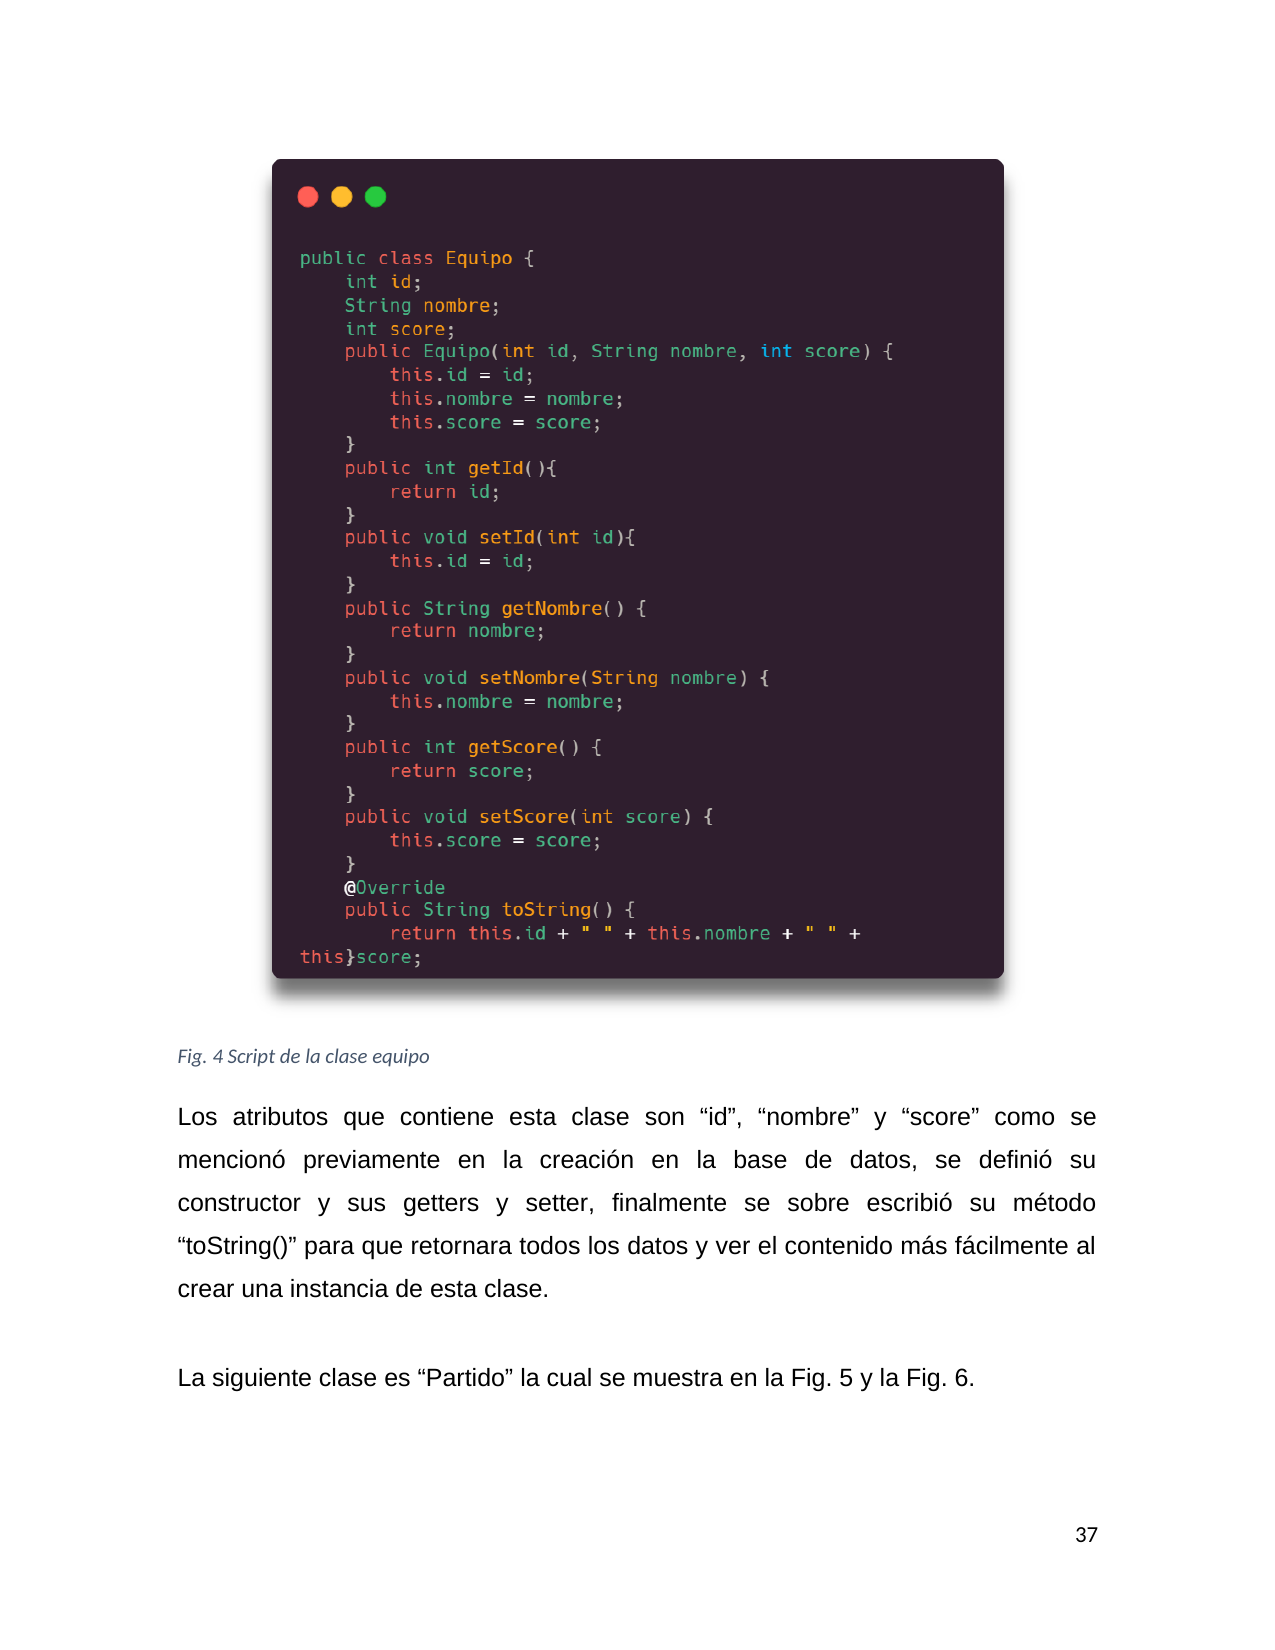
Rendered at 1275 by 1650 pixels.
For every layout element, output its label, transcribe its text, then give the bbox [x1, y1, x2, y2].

text La siguiente clase es “Partido” la cual se muestra en la Fig. 5 y la Fig. 6. [177, 1363, 1098, 1392]
text Los atributos que contiene esta clase son “id”, “nombre” y “score” como se mencionó previamente en la creación en la base de datos, se definió su constructor y sus getters y setter, finalmente se sobre escribió su método “toString()” para que retornara todos los datos y ver el contenido más fácilmente al crear una instancia de esta clase. [177, 1102, 1098, 1303]
text Fig. 4 Script de la clase equipo [177, 1043, 1098, 1068]
picture [177, 147, 1098, 1029]
